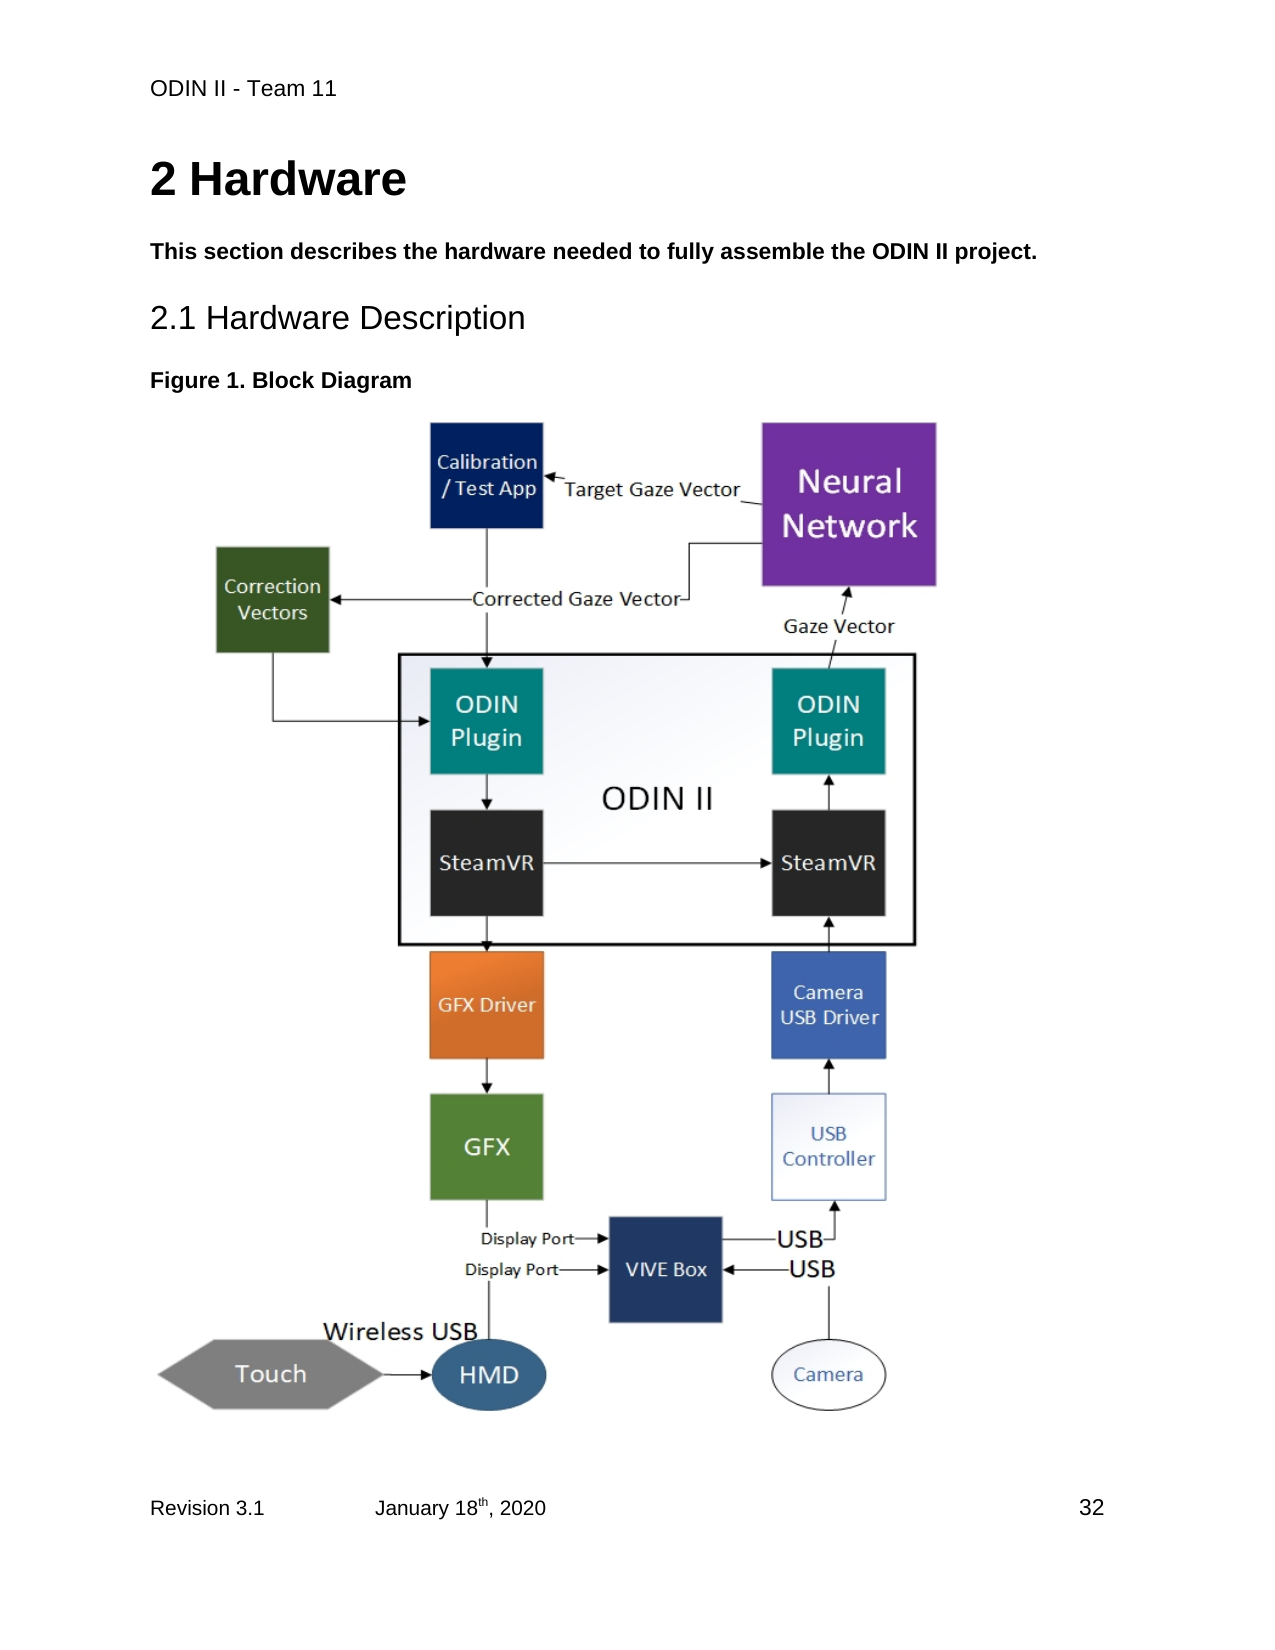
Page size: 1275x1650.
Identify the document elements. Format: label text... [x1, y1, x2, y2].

text Figure 1. Block Diagram [150, 367, 1125, 393]
picture [156, 422, 938, 1412]
subtitle 2.1 Hardware Description [150, 298, 1125, 336]
subtitle 2 Hardware [150, 150, 1125, 205]
text This section describes the hardware needed to fully assemble the ODIN II project. [150, 238, 1125, 265]
